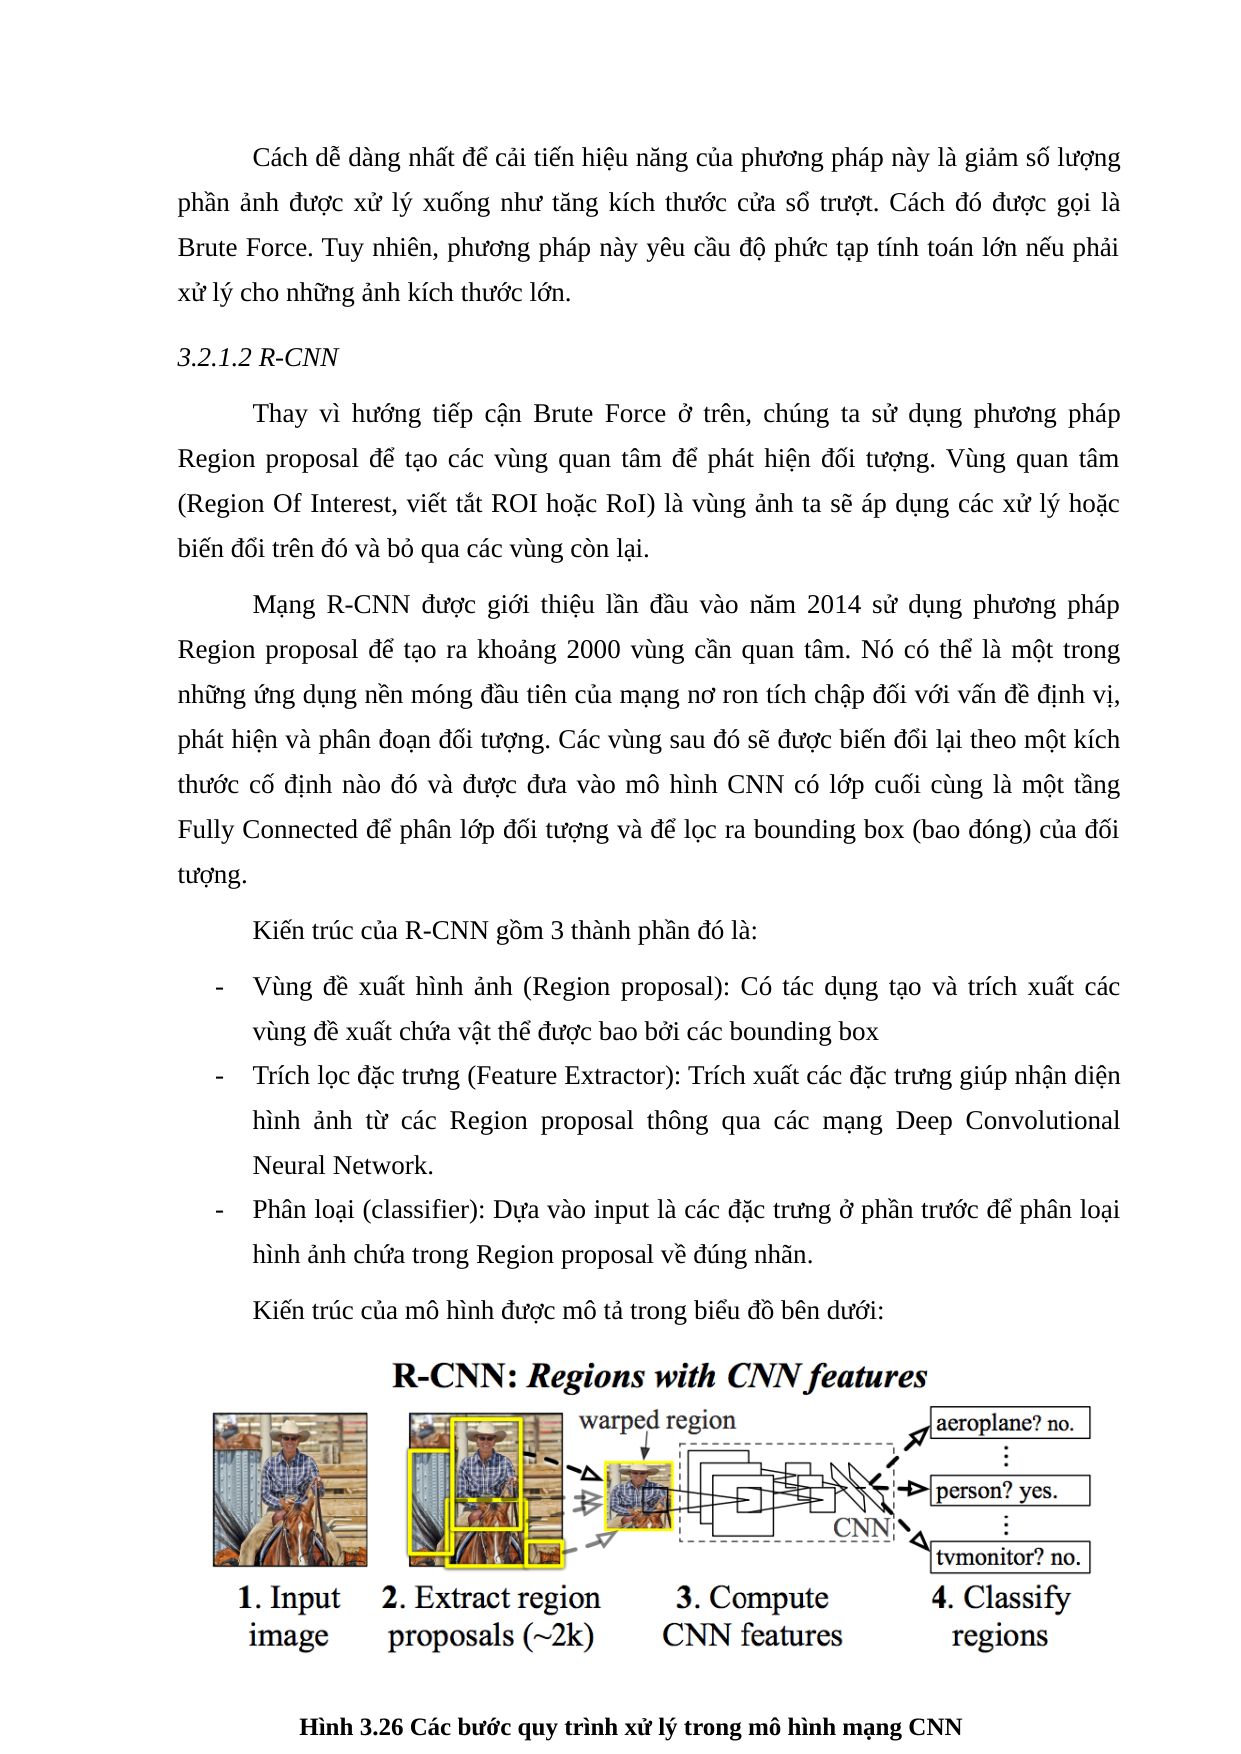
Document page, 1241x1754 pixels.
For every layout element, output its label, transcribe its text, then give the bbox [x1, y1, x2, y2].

subtitle R-CNN [177, 338, 1122, 375]
text Kiến trúc của R-CNN gồm 3 thành phần đó là: [177, 911, 1122, 949]
text Thay vì hướng tiếp cận Brute Force ở trên, chúng ta sử dụng phương pháp Region proposal để tạo các vùng quan tâm để phát hiện đối tượng. Vùng quan tâm (Region Of Interest, viết tắt ROI hoặc RoI) là vùng ảnh ta sẽ áp dụng các xử lý hoặc biến đổi trên đó và bỏ qua các vùng còn lại. [177, 394, 1122, 566]
list Phân loại (classifier): Dựa vào input là các đặc trưng ở phần trước để phân loại hình ảnh chứa trong Region proposal về đúng nhãn. [215, 1190, 1122, 1272]
picture [179, 1336, 1122, 1698]
text Mạng R-CNN được giới thiệu lần đầu vào năm 2014 sử dụng phương pháp Region proposal để tạo ra khoảng 2000 vùng cần quan tâm. Nó có thể là một trong những ứng dụng nền móng đầu tiên của mạng nơ ron tích chập đối với vấn đề định vị, phát hiện và phân đoạn đối tượng. Các vùng sau đó sẽ được biến đổi lại theo một kích thước cố định nào đó và được đưa vào mô hình CNN có lớp cuối cùng là một tầng Fully Connected để phân lớp đối tượng và để lọc ra bounding box (bao đóng) của đối tượng. [177, 585, 1122, 893]
text Kiến trúc của mô hình được mô tả trong biểu đồ bên dưới: [177, 1291, 1122, 1328]
list Trích lọc đặc trưng (Feature Extractor): Trích xuất các đặc trưng giúp nhận diện hình ảnh từ các Region proposal thông qua các mạng Deep Convolutional Neural Network. [215, 1056, 1122, 1183]
text Cách dễ dàng nhất để cải tiến hiệu năng của phương pháp này là giảm số lượng phần ảnh được xử lý xuống như tăng kích thước cửa sổ trượt. Cách đó được gọi là Brute Force. Tuy nhiên, phương pháp này yêu cầu độ phức tạp tính toán lớn nếu phải xử lý cho những ảnh kích thước lớn. [177, 138, 1122, 311]
list Vùng đề xuất hình ảnh (Region proposal): Có tác dụng tạo và trích xuất các vùng đề xuất chứa vật thể được bao bởi các bounding box [215, 967, 1122, 1050]
